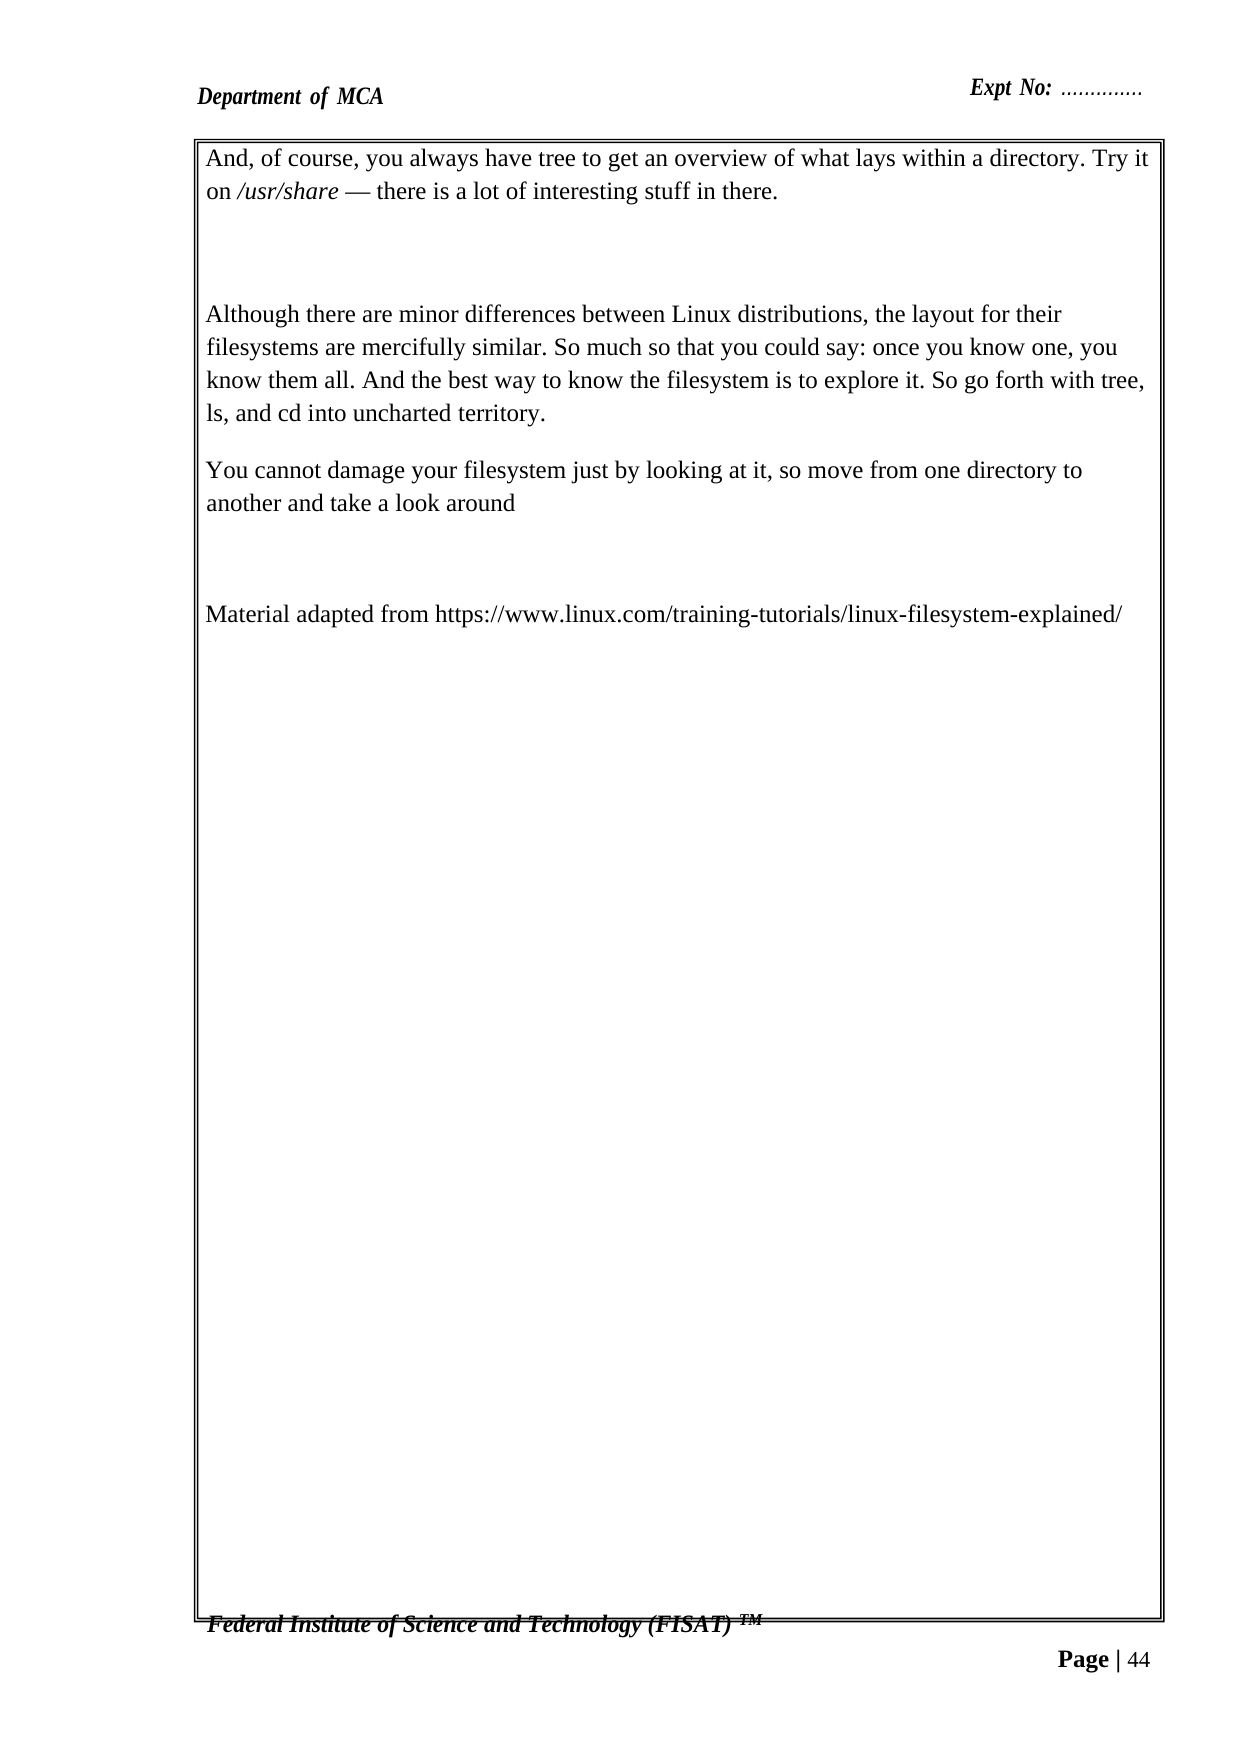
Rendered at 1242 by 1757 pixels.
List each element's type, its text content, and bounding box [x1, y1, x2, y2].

text You cannot damage your filesystem just by looking at it, so move from one directory to another and take a look around [205, 455, 1085, 517]
text And, of course, you always have tree to get an overview of what lays within a directory. Try it on /usr/share — there is a lot of interesting stuff in there. [205, 143, 1151, 205]
text Federal Institute of Science and Technology (FISAT) TM [207, 1609, 1217, 1638]
text Material adapted from https://www.linux.com/training-tutorials/linux-filesystem-explained/ [205, 599, 1217, 628]
text Although there are minor differences between Linux distributions, the layout for their filesystems are mercifully similar. So much so that you could say: once you know one, you know them all. And the best way to know the filesystem is to explore it. So go forth with tree, ls, and cd into uncharted territory. [205, 299, 1147, 427]
